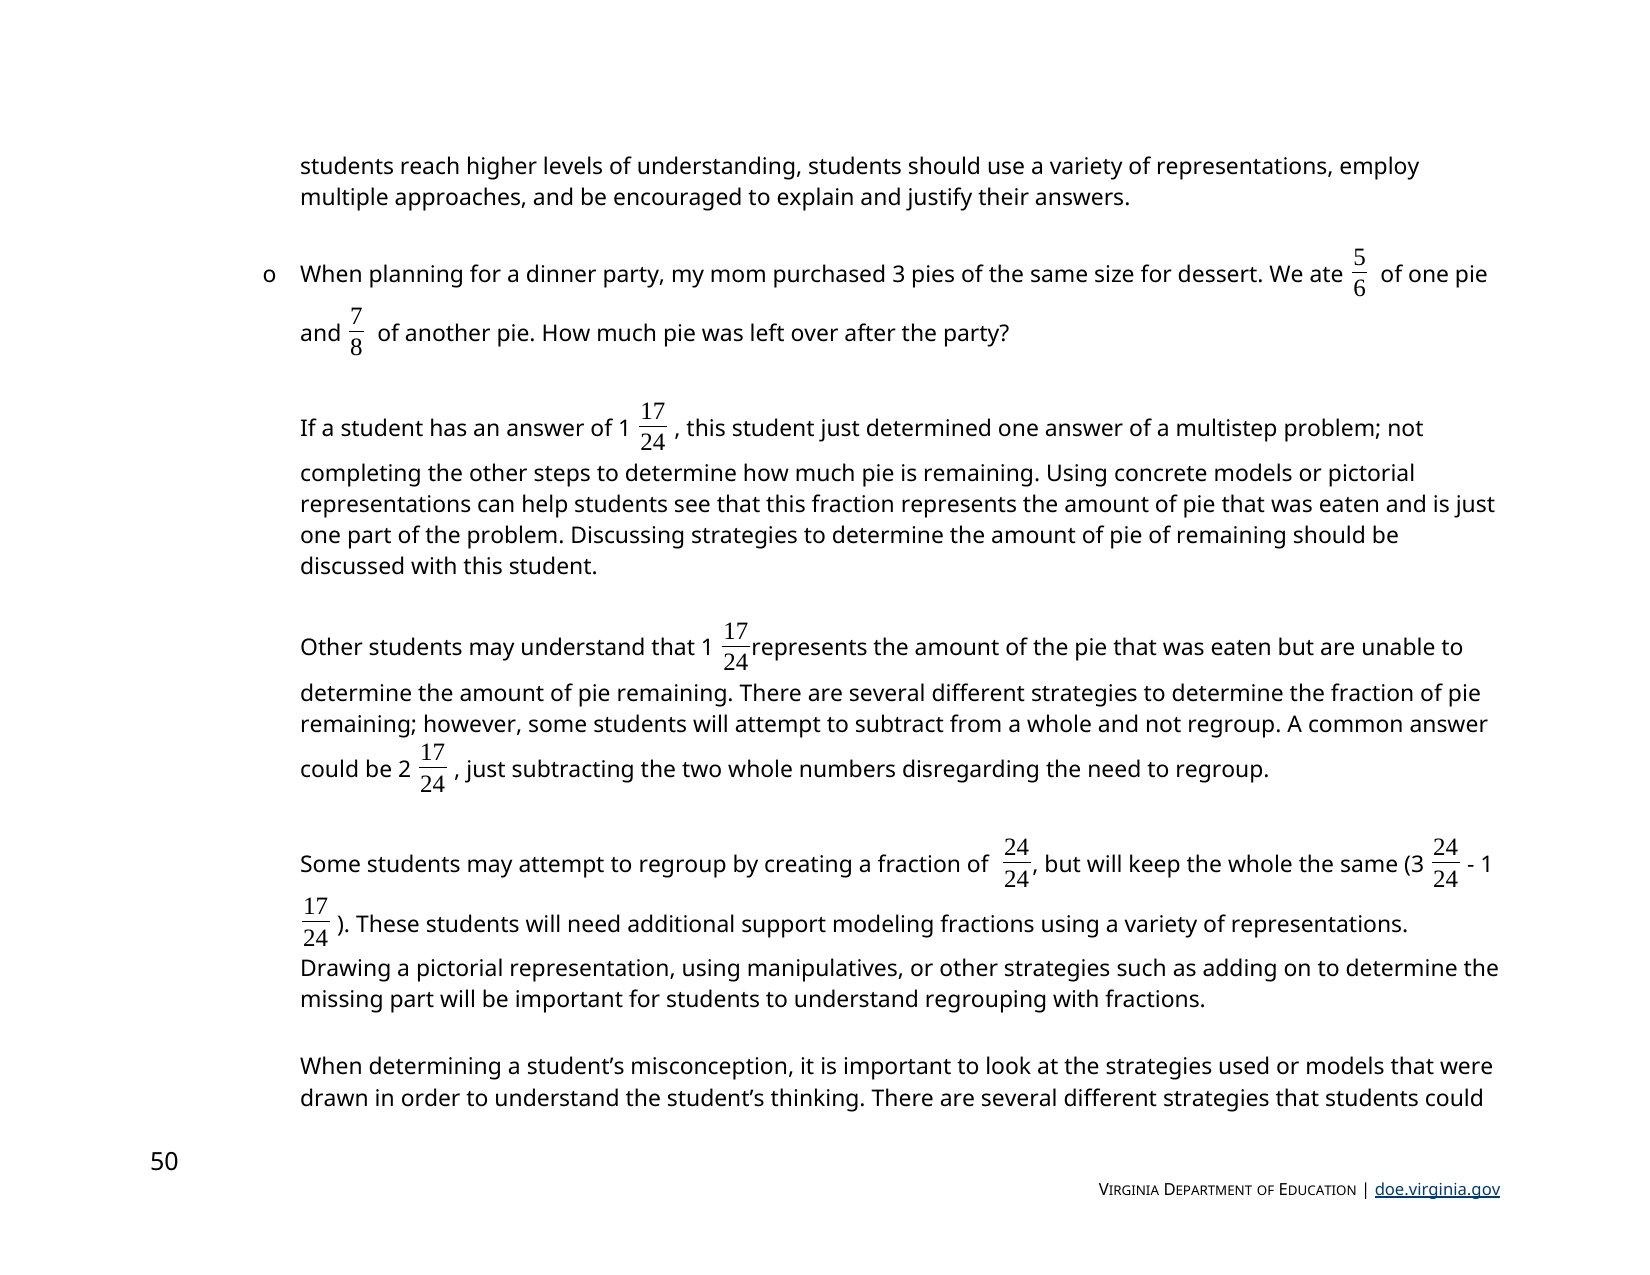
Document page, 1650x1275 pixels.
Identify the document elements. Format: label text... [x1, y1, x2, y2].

list Other students may understand that 1 represents the amount of the pie that was eaten but are unable to determine the amount of pie remaining. There are several different strategies to determine the fraction of pie remaining; however, some students will attempt to subtract from a whole and not regroup. A common answer could be 2 , just subtracting the two whole numbers disregarding the need to regroup. [300, 617, 1500, 798]
list Some students may attempt to regroup by creating a fraction of , but will keep the whole the same (3 - 1 ). These students will need additional support modeling fractions using a variety of representations. Drawing a pictorial representation, using manipulatives, or other strategies such as adding on to determine the missing part will be important for students to understand regrouping with fractions. [300, 834, 1500, 1014]
list When planning for a dinner party, my mom purchased 3 pies of the same size for dessert. We ate of one pie and of another pie. How much pie was left over after the party? [262, 244, 1500, 362]
list If a student has an answer of 1 , this student just determined one answer of a multistep problem; not completing the other steps to determine how much pie is remaining. Using concrete models or pictorial representations can help students see that this fraction represents the amount of pie that was eaten and is just one part of the problem. Discussing strategies to determine the amount of pie of remaining should be discussed with this student. [300, 398, 1500, 582]
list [300, 1050, 1500, 1113]
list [300, 150, 1500, 212]
